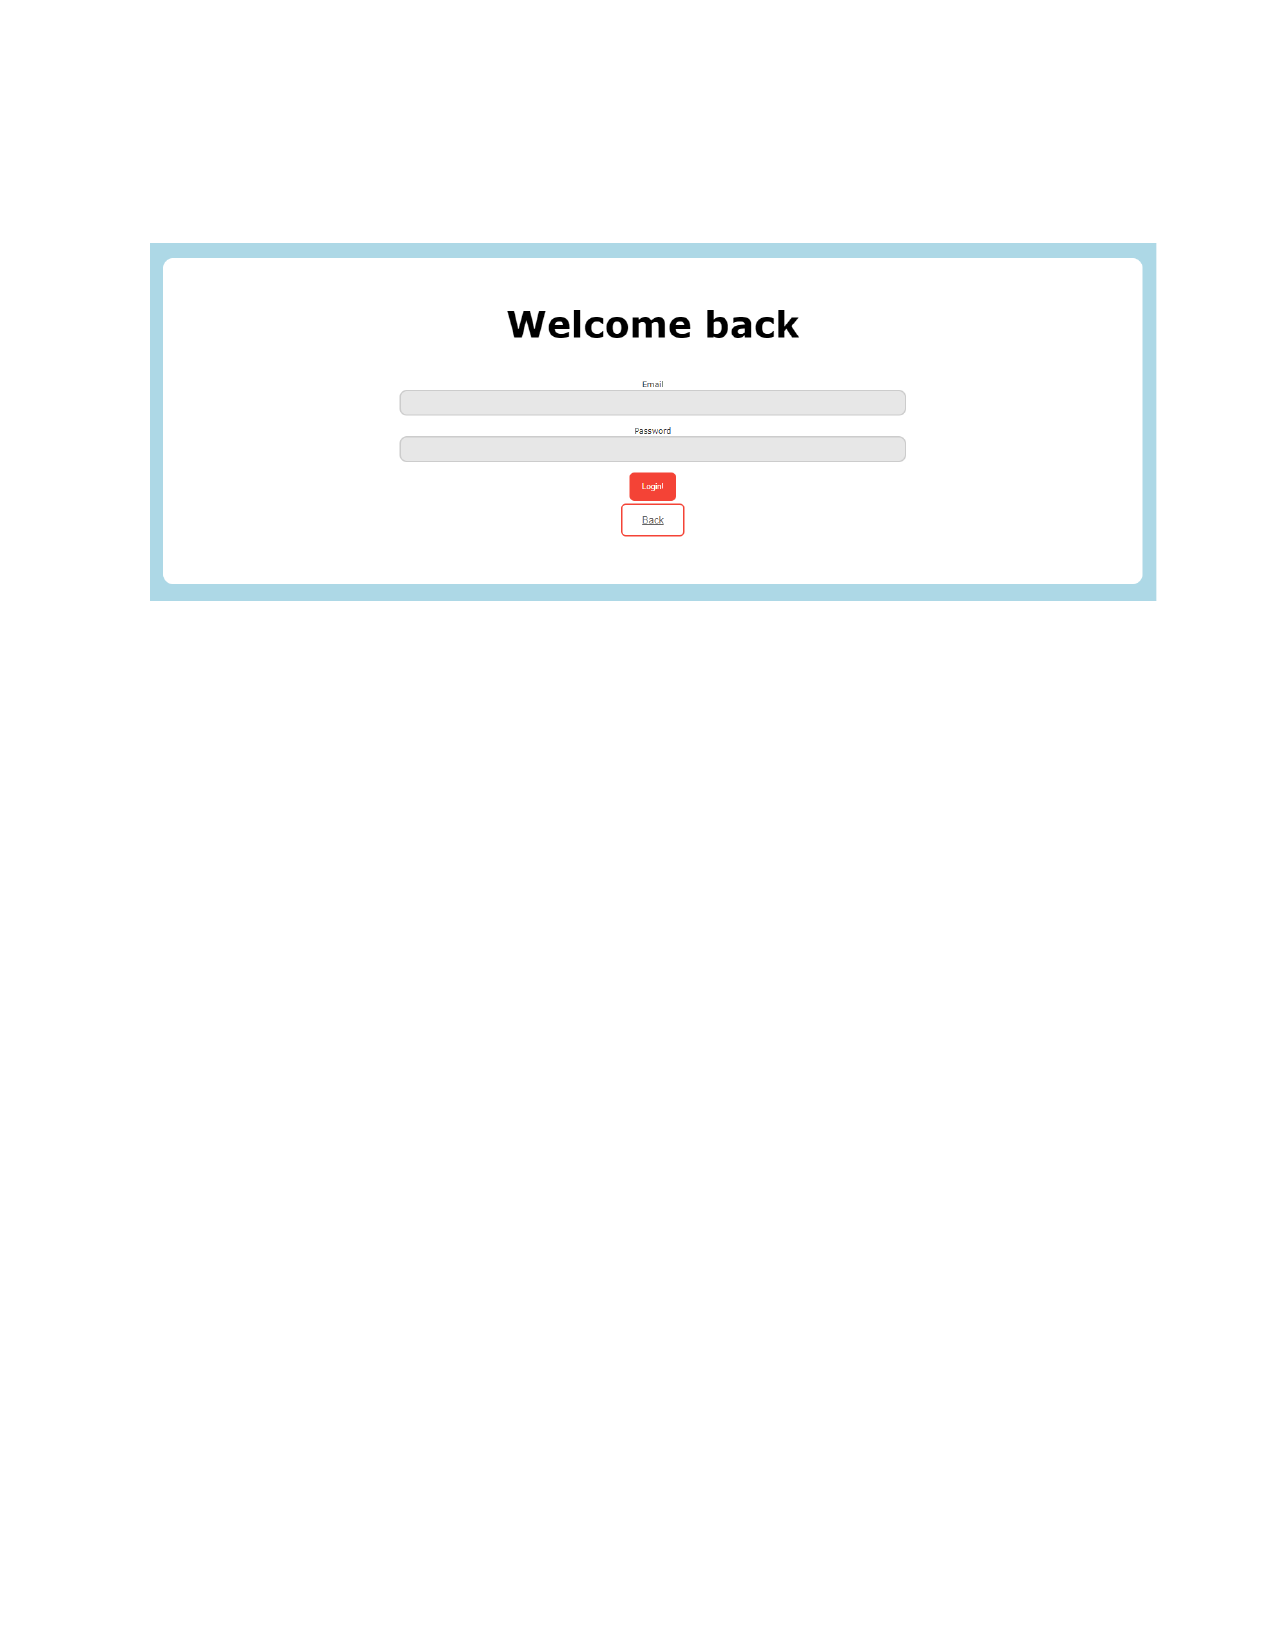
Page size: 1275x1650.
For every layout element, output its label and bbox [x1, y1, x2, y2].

picture [150, 243, 1157, 601]
